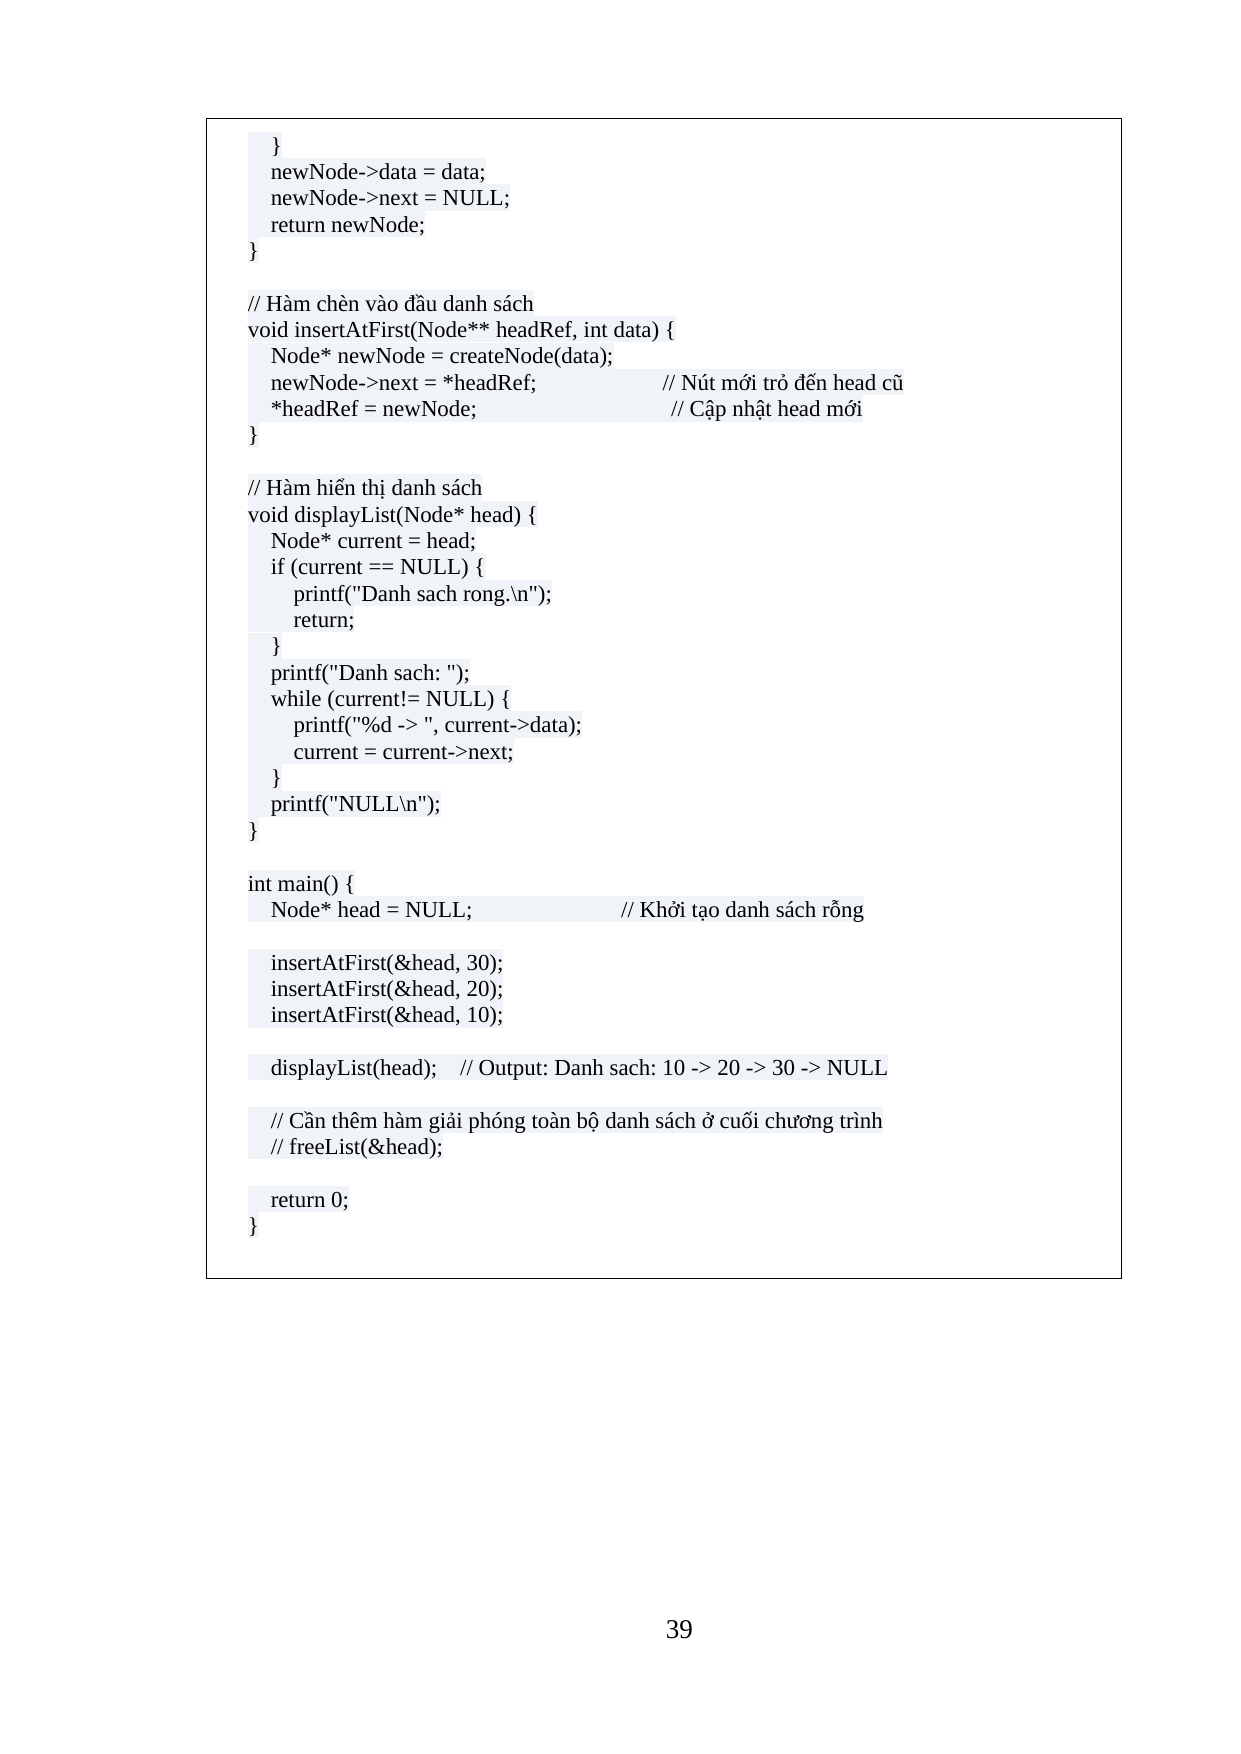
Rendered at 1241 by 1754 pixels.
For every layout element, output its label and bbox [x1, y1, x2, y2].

table_header [207, 119, 1121, 1277]
